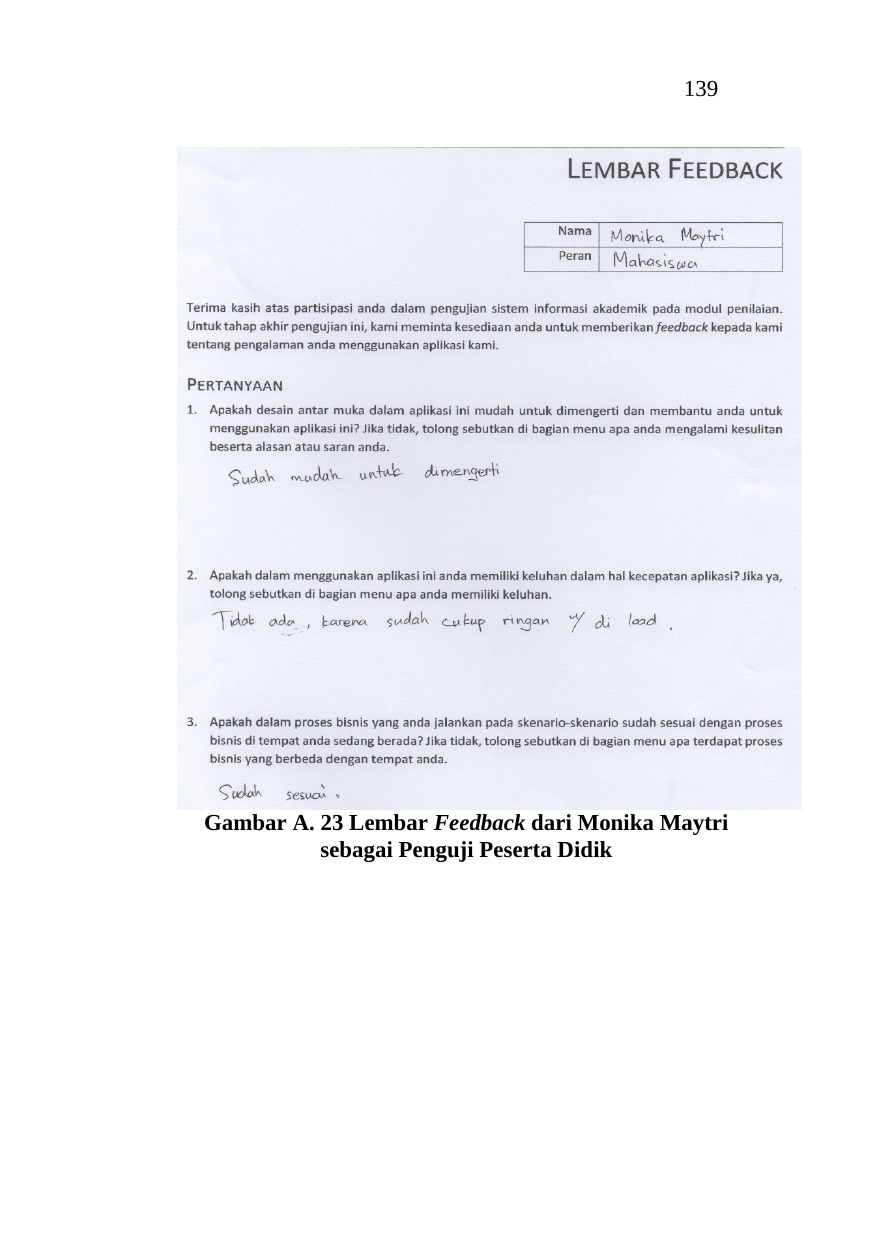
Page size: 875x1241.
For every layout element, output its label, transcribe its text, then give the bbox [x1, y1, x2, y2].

picture [177, 147, 802, 810]
text Gambar A. 23 Lembar Feedback dari Monika Maytri sebagai Penguji Peserta Didik [177, 810, 756, 862]
